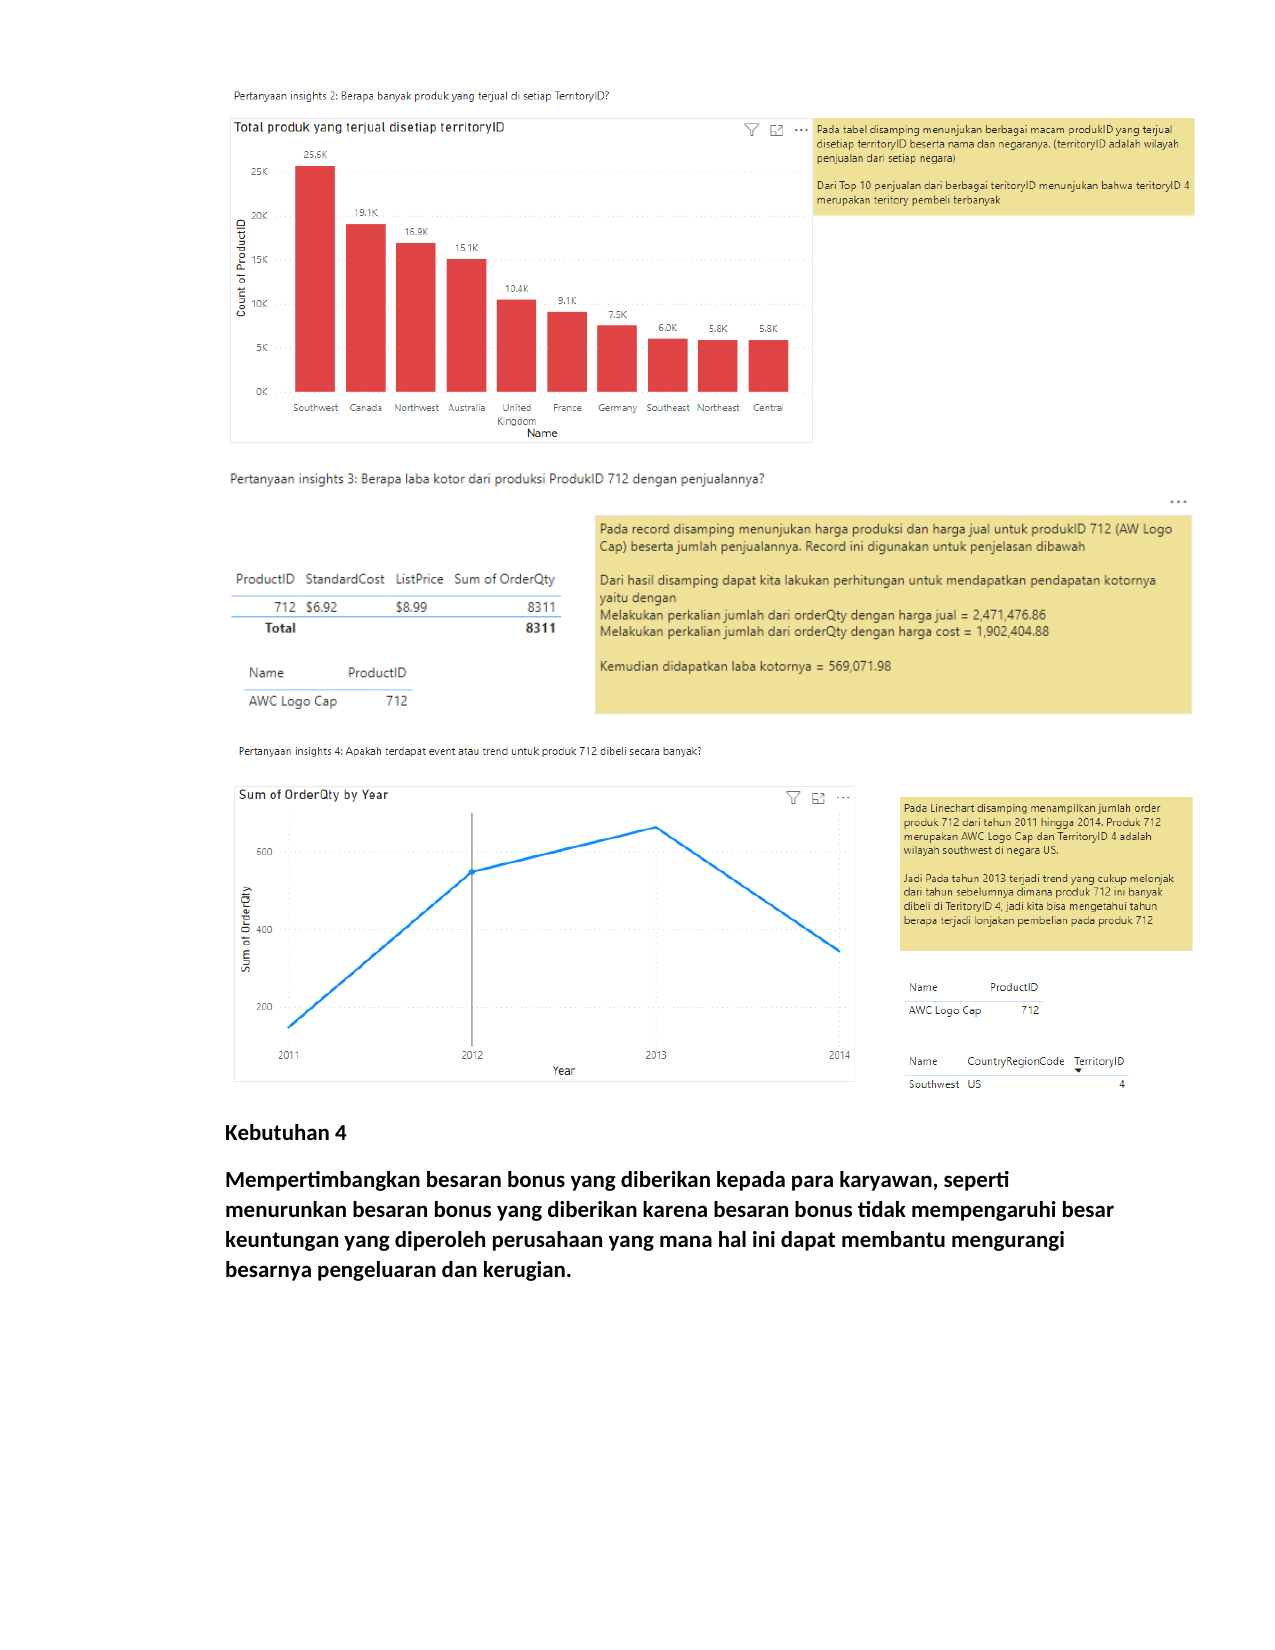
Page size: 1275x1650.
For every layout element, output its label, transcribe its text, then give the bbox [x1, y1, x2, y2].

text Kebutuhan 4 [225, 1118, 1125, 1146]
text Mempertimbangkan besaran bonus yang diberikan kepada para karyawan, seperti menurunkan besaran bonus yang diberikan karena besaran bonus tidak mempengaruhi besar keuntungan yang diperoleh perusahaan yang mana hal ini dapat membantu mengurangi besarnya pengeluaran dan kerugian. [225, 1165, 1125, 1283]
picture [225, 467, 1200, 722]
picture [225, 740, 1200, 1100]
picture [225, 84, 1200, 449]
